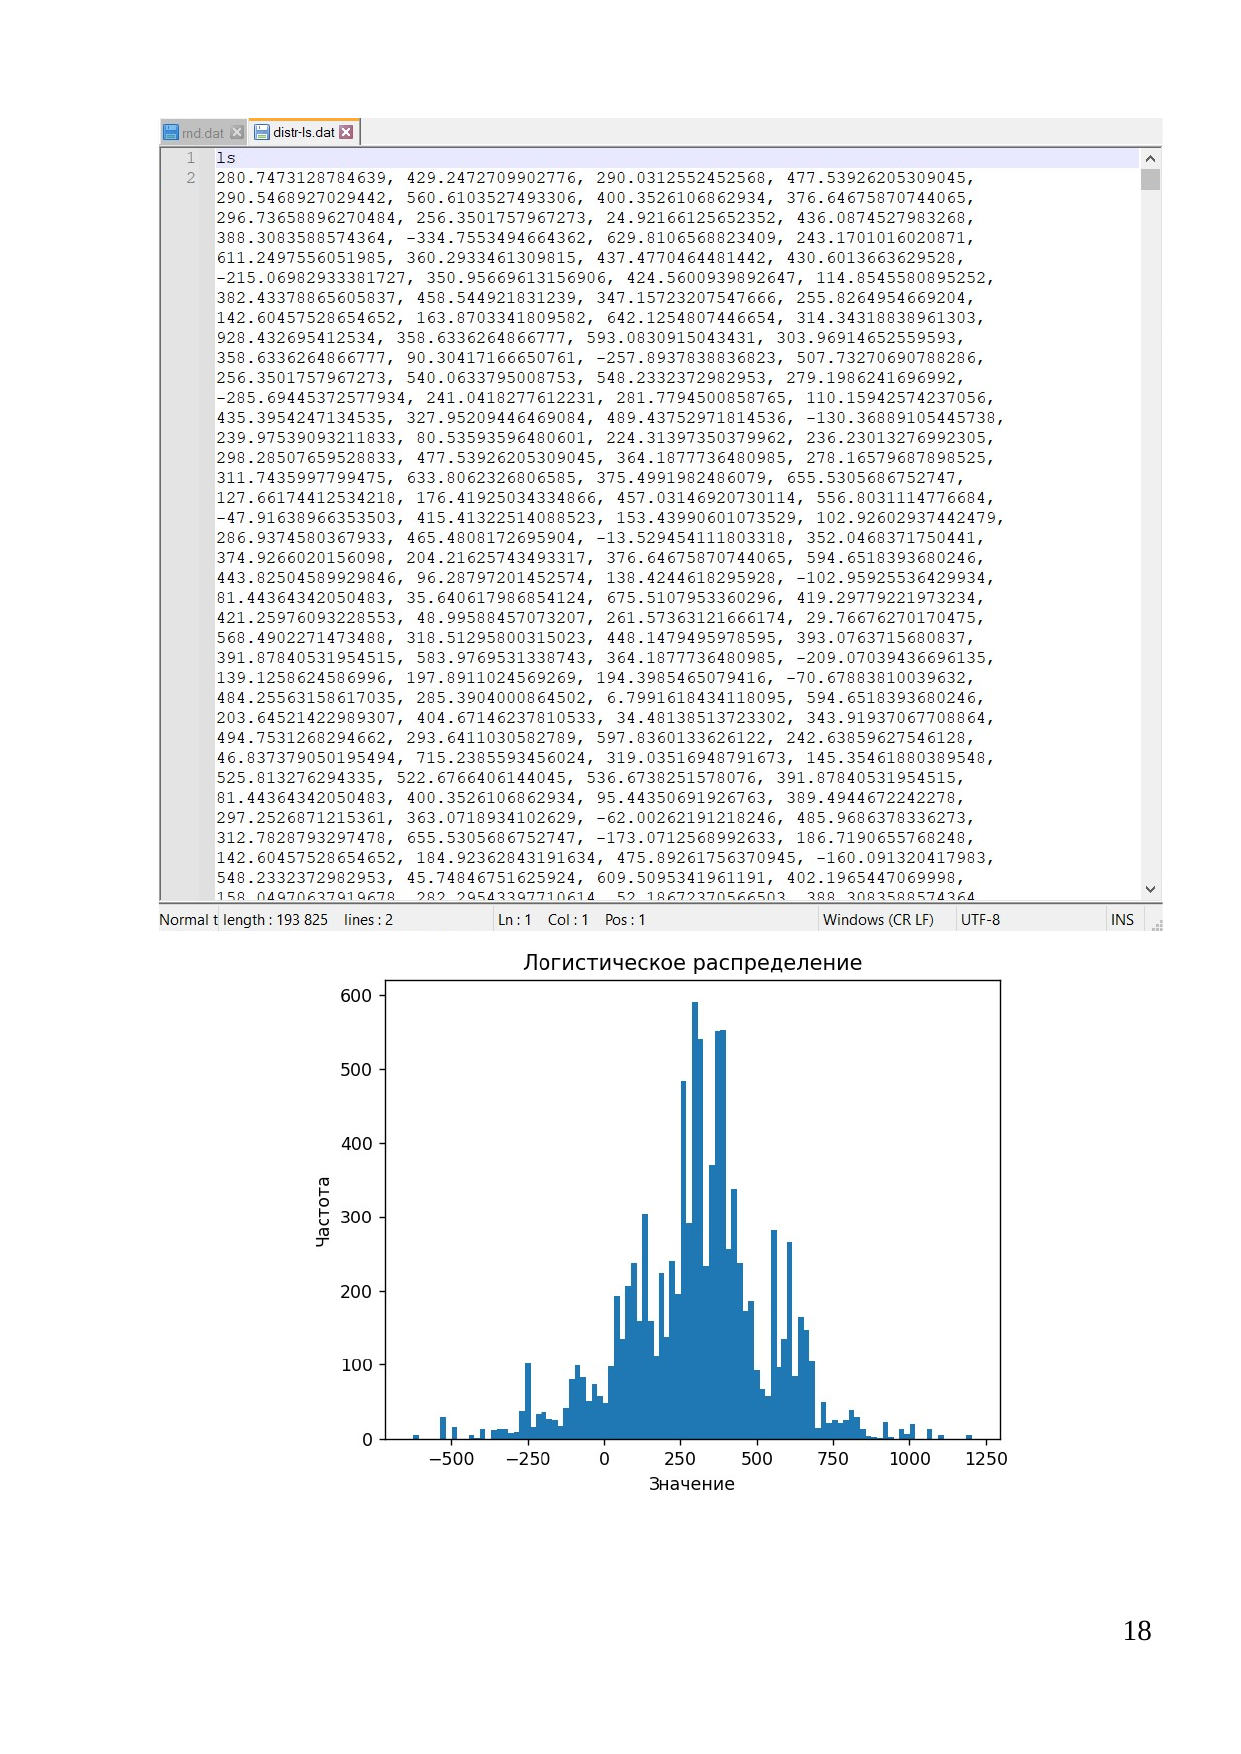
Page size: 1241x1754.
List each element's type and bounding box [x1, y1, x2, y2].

picture [305, 943, 1015, 1499]
picture [158, 118, 1163, 931]
